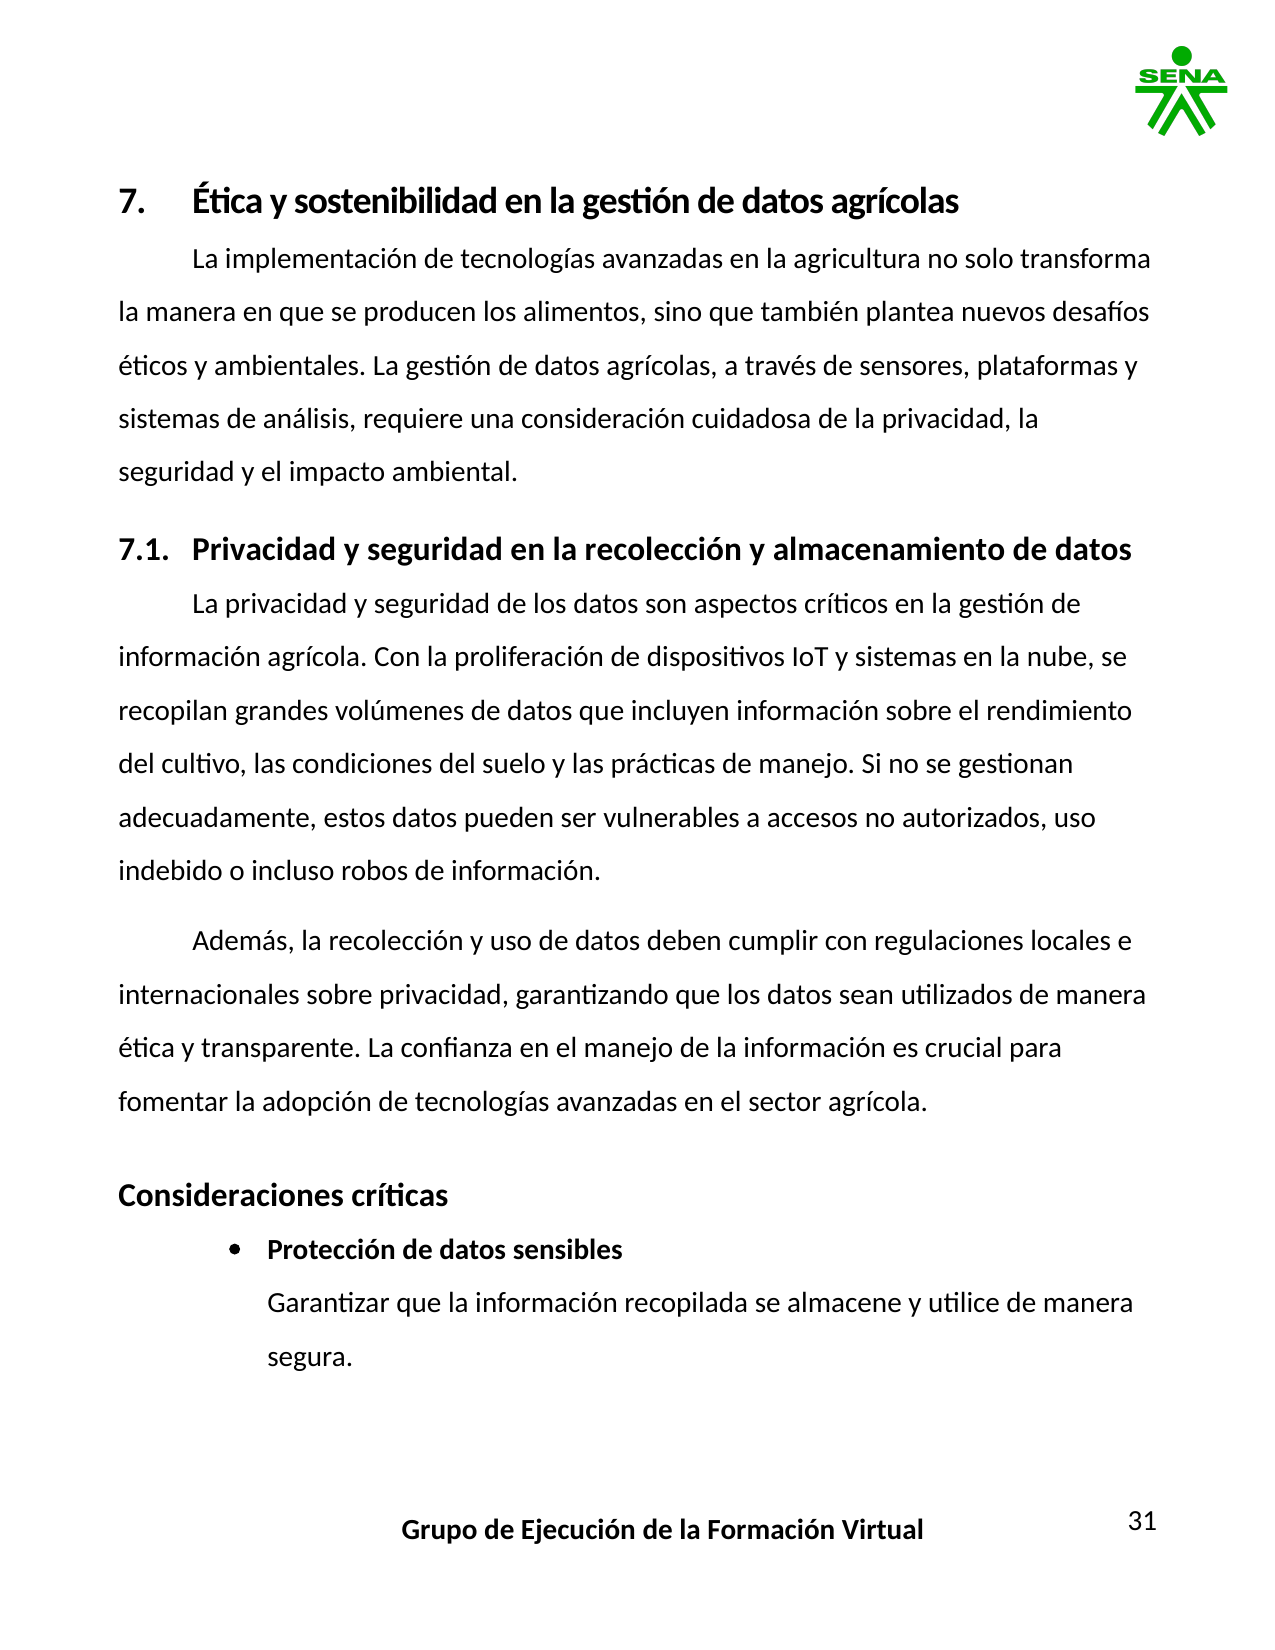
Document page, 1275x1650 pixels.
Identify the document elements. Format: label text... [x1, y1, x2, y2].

subtitle Ética y sostenibilidad en la gestión de datos agrícolas [118, 177, 1157, 223]
subtitle Privacidad y seguridad en la recolección y almacenamiento de datos [118, 528, 1157, 568]
text Además, la recolección y uso de datos deben cumplir con regulaciones locales e internacionales sobre privacidad, garantizando que los datos sean utilizados de manera ética y transparente. La confianza en el manejo de la información es crucial para fomentar la adopción de tecnologías avanzadas en el sector agrícola. [118, 922, 1157, 1118]
text La implementación de tecnologías avanzadas en la agricultura no solo transforma la manera en que se producen los alimentos, sino que también plantea nuevos desafíos éticos y ambientales. La gestión de datos agrícolas, a través de sensores, plataformas y sistemas de análisis, requiere una consideración cuidadosa de la privacidad, la seguridad y el impacto ambiental. [118, 240, 1157, 489]
picture [1135, 46, 1228, 136]
text La privacidad y seguridad de los datos son aspectos críticos en la gestión de información agrícola. Con la proliferación de dispositivos IoT y sistemas en la nube, se recopilan grandes volúmenes de datos que incluyen información sobre el rendimiento del cultivo, las condiciones del suelo y las prácticas de manejo. Si no se gestionan adecuadamente, estos datos pueden ser vulnerables a accesos no autorizados, uso indebido o incluso robos de información. [118, 585, 1157, 888]
list Protección de datos sensibles [229, 1231, 1157, 1267]
subtitle Consideraciones críticas [118, 1174, 1157, 1214]
list Garantizar que la información recopilada se almacene y utilice de manera segura. [267, 1284, 1157, 1373]
